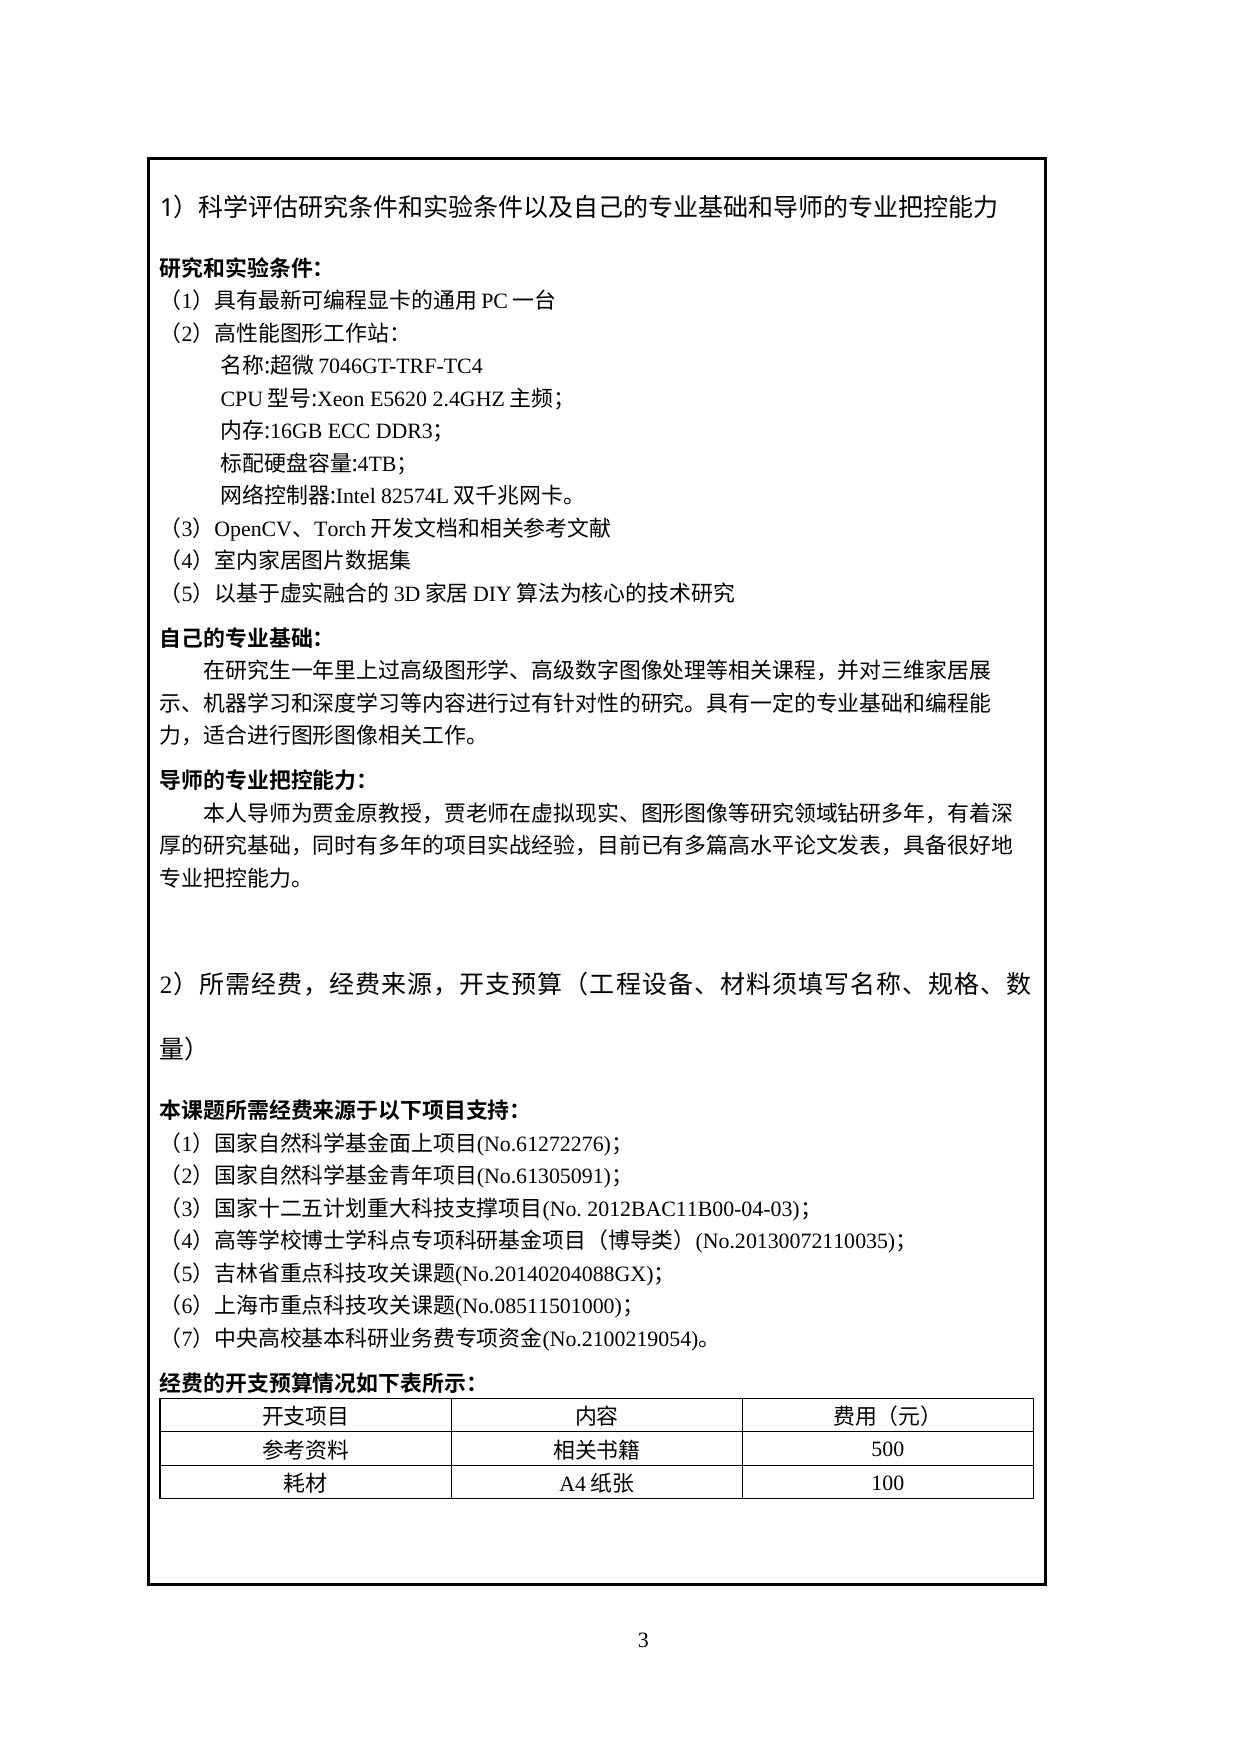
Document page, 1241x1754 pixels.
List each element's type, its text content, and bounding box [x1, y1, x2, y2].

table_header 1）科学评估研究条件和实验条件以及自己的专业基础和导师的专业把控能力 研究和实验条件： （1）具有最新可编程显卡的通用PC一台 （2）高性能图形工作站： 名称:超微7046GT-TRF-TC4 CPU型号:Xeon E5620 2.4GHZ主频； 内存:16GB ECC DDR3； 标配硬盘容量:4TB； 网络控制器:Intel 82574L双千兆网卡。 （3）OpenCV、Torch开发文档和相关参考文献 （4）室内家居图片数据集 （5）以基于虚实融合的3D家居DIY算法为核心的技术研究 自己的专业基础： 在研究生一年里上过高级图形学、高级数字图像处理等相关课程，并对三维家居展示、机器学习和深度学习等内容进行过有针对性的研究。具有一定的专业基础和编程能力，适合进行图形图像相关工作。 导师的专业把控能力： 本人导师为贾金原教授，贾老师在虚拟现实、图形图像等研究领域钻研多年，有着深厚的研究基础，同时有多年的项目实战经验，目前已有多篇高水平论文发表，具备很好地专业把控能力。 2）所需经费，经费来源，开支预算（工程设备、材料须填写名称、规格、数量） 本课题所需经费来源于以下项目支持： （1）国家自然科学基金面上项目(No.61272276)； （2）国家自然科学基金青年项目(No.61305091)； （3）国家十二五计划重大科技支撑项目(No. 2012BAC11B00-04-03)； （4）高等学校博士学科点专项科研基金项目（博导类）(No.20130072110035)； （5）吉林省重点科技攻关课题(No.20140204088GX)； （6）上海市重点科技攻关课题(No.08511501000)； （7）中央高校基本科研业务费专项资金(No.2100219054)。 经费的开支预算情况如下表所示： [150, 160, 1044, 1583]
